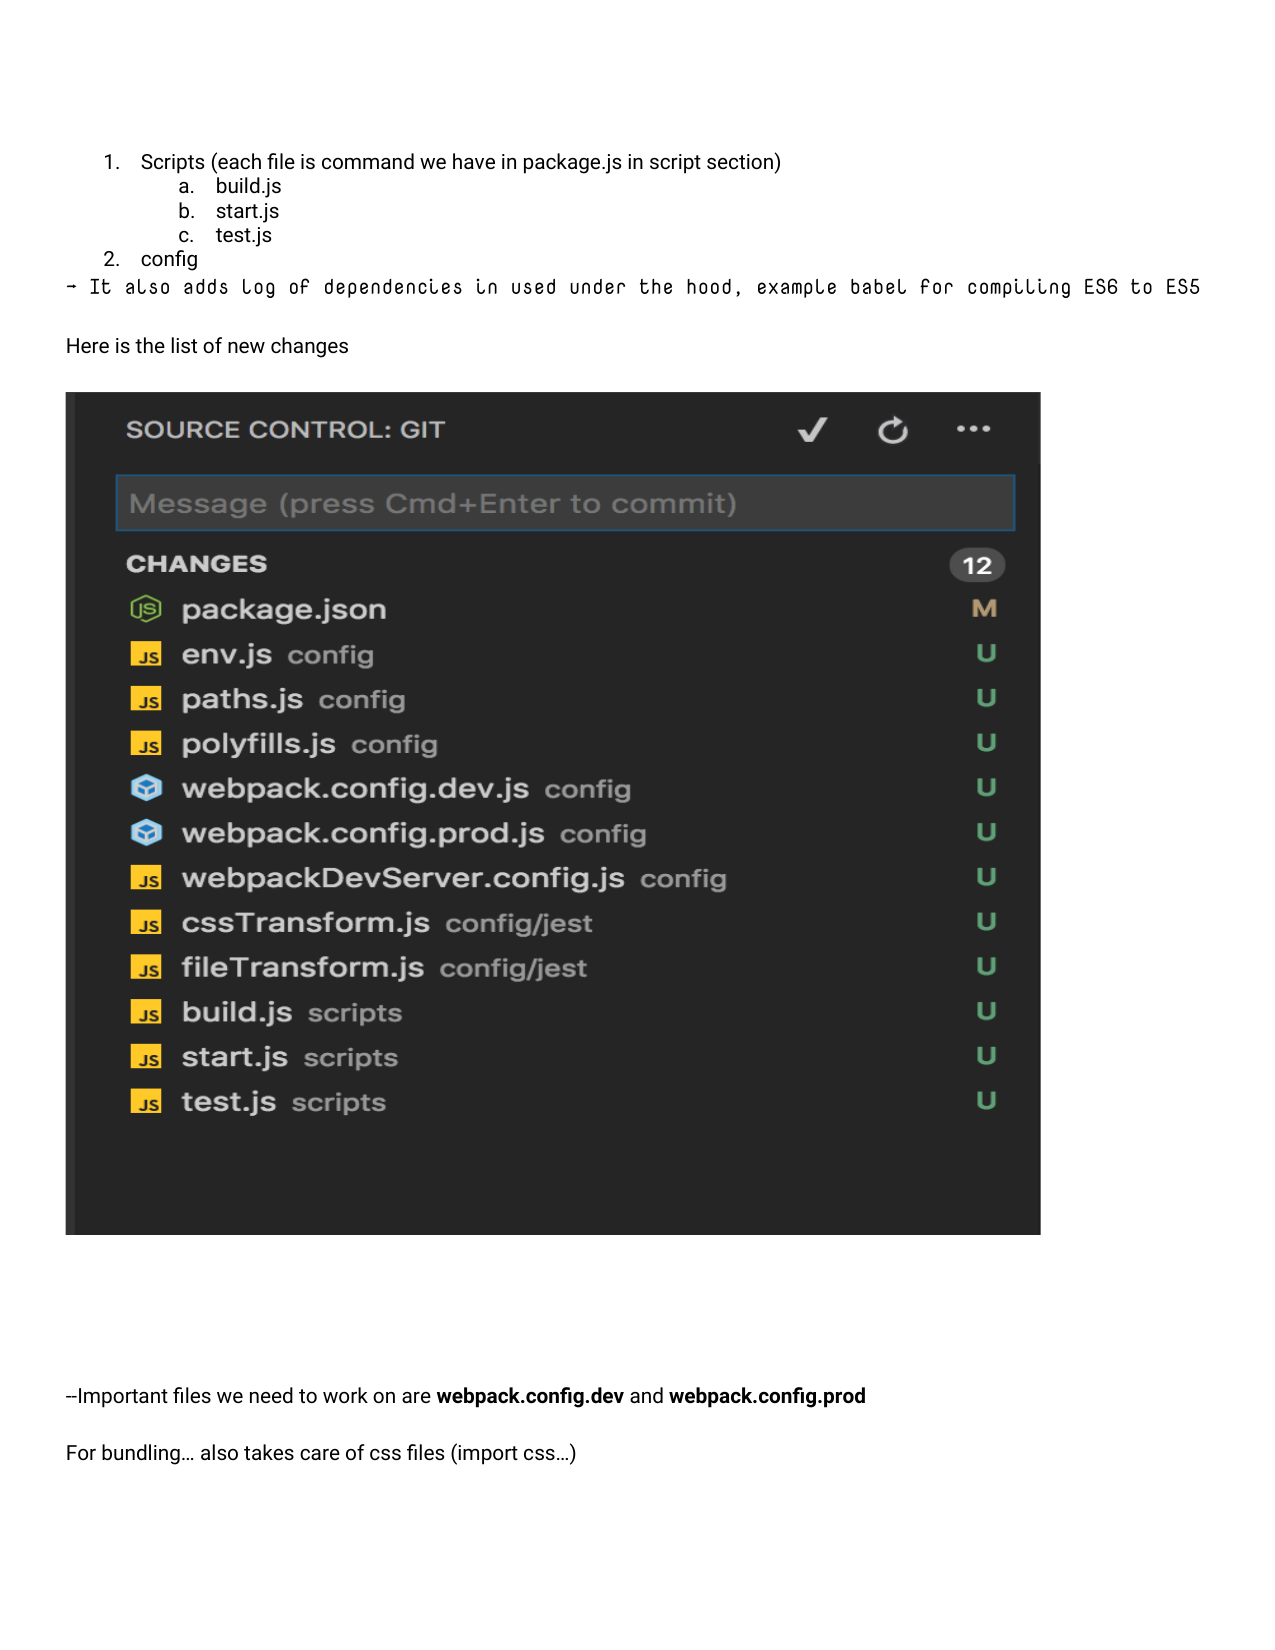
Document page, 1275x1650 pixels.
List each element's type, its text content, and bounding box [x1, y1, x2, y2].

picture [65, 392, 1041, 1235]
text For bundling… also takes care of css files (import css…) [66, 1441, 1219, 1466]
text Here is the list of new changes [66, 334, 1219, 359]
text --Important files we need to work on are webpack.config.dev and webpack.config.prod [66, 1384, 1219, 1408]
list test.js [178, 223, 1219, 247]
list build.js [178, 174, 1219, 199]
list start.js [178, 199, 1219, 223]
list config [103, 247, 1219, 272]
list Scripts (each file is command we have in package.js in script section) [103, 150, 1219, 174]
text → It also adds log of dependencies in used under the hood, example babel for compiling ES6 to ES5 [66, 272, 1219, 301]
